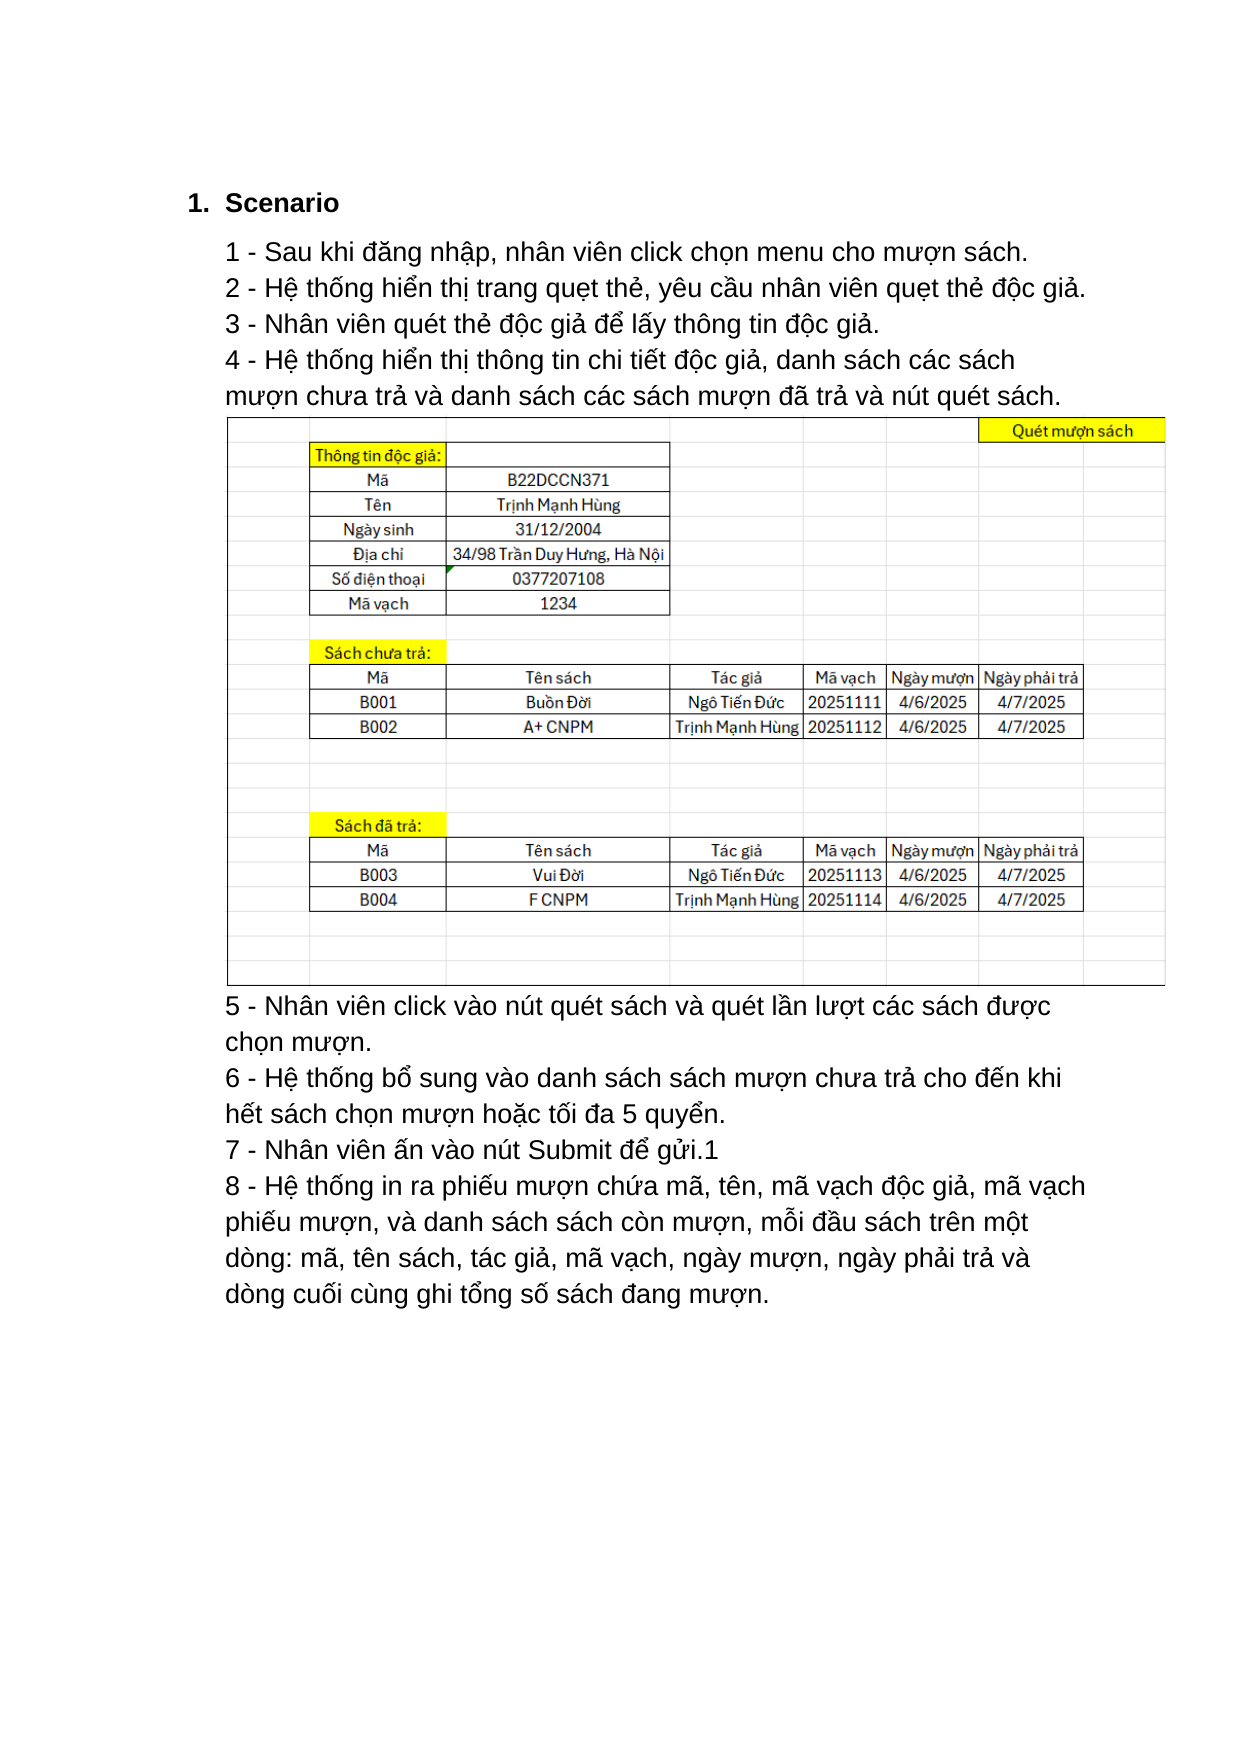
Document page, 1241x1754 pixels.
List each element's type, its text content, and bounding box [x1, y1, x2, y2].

text 1 - Sau khi đăng nhập, nhân viên click chọn menu cho mượn sách. [225, 236, 1090, 267]
text 6 - Hệ thống bổ sung vào danh sách sách mượn chưa trả cho đến khi hết sách chọn mượn hoặc tối đa 5 quyển. [225, 1062, 1090, 1129]
text 2 - Hệ thống hiển thị trang quẹt thẻ, yêu cầu nhân viên quẹt thẻ độc giả. [225, 272, 1090, 303]
text 8 - Hệ thống in ra phiếu mượn chứa mã, tên, mã vạch độc giả, mã vạch phiếu mượn, và danh sách sách còn mượn, mỗi đầu sách trên một dòng: mã, tên sách, tác giả, mã vạch, ngày mượn, ngày phải trả và dòng cuối cùng ghi tổng số sách đang mượn. [225, 1170, 1090, 1309]
picture [225, 415, 1166, 987]
text 5 - Nhân viên click vào nút quét sách và quét lần lượt các sách được chọn mượn. [225, 990, 1090, 1057]
text 4 - Hệ thống hiển thị thông tin chi tiết độc giả, danh sách các sách mượn chưa trả và danh sách các sách mượn đã trả và nút quét sách. [225, 344, 1090, 411]
text 3 - Nhân viên quét thẻ độc giả để lấy thông tin độc giả. [225, 308, 1090, 339]
subtitle Scenario [187, 187, 1090, 219]
text 7 - Nhân viên ấn vào nút Submit để gửi.1 [225, 1134, 1090, 1165]
